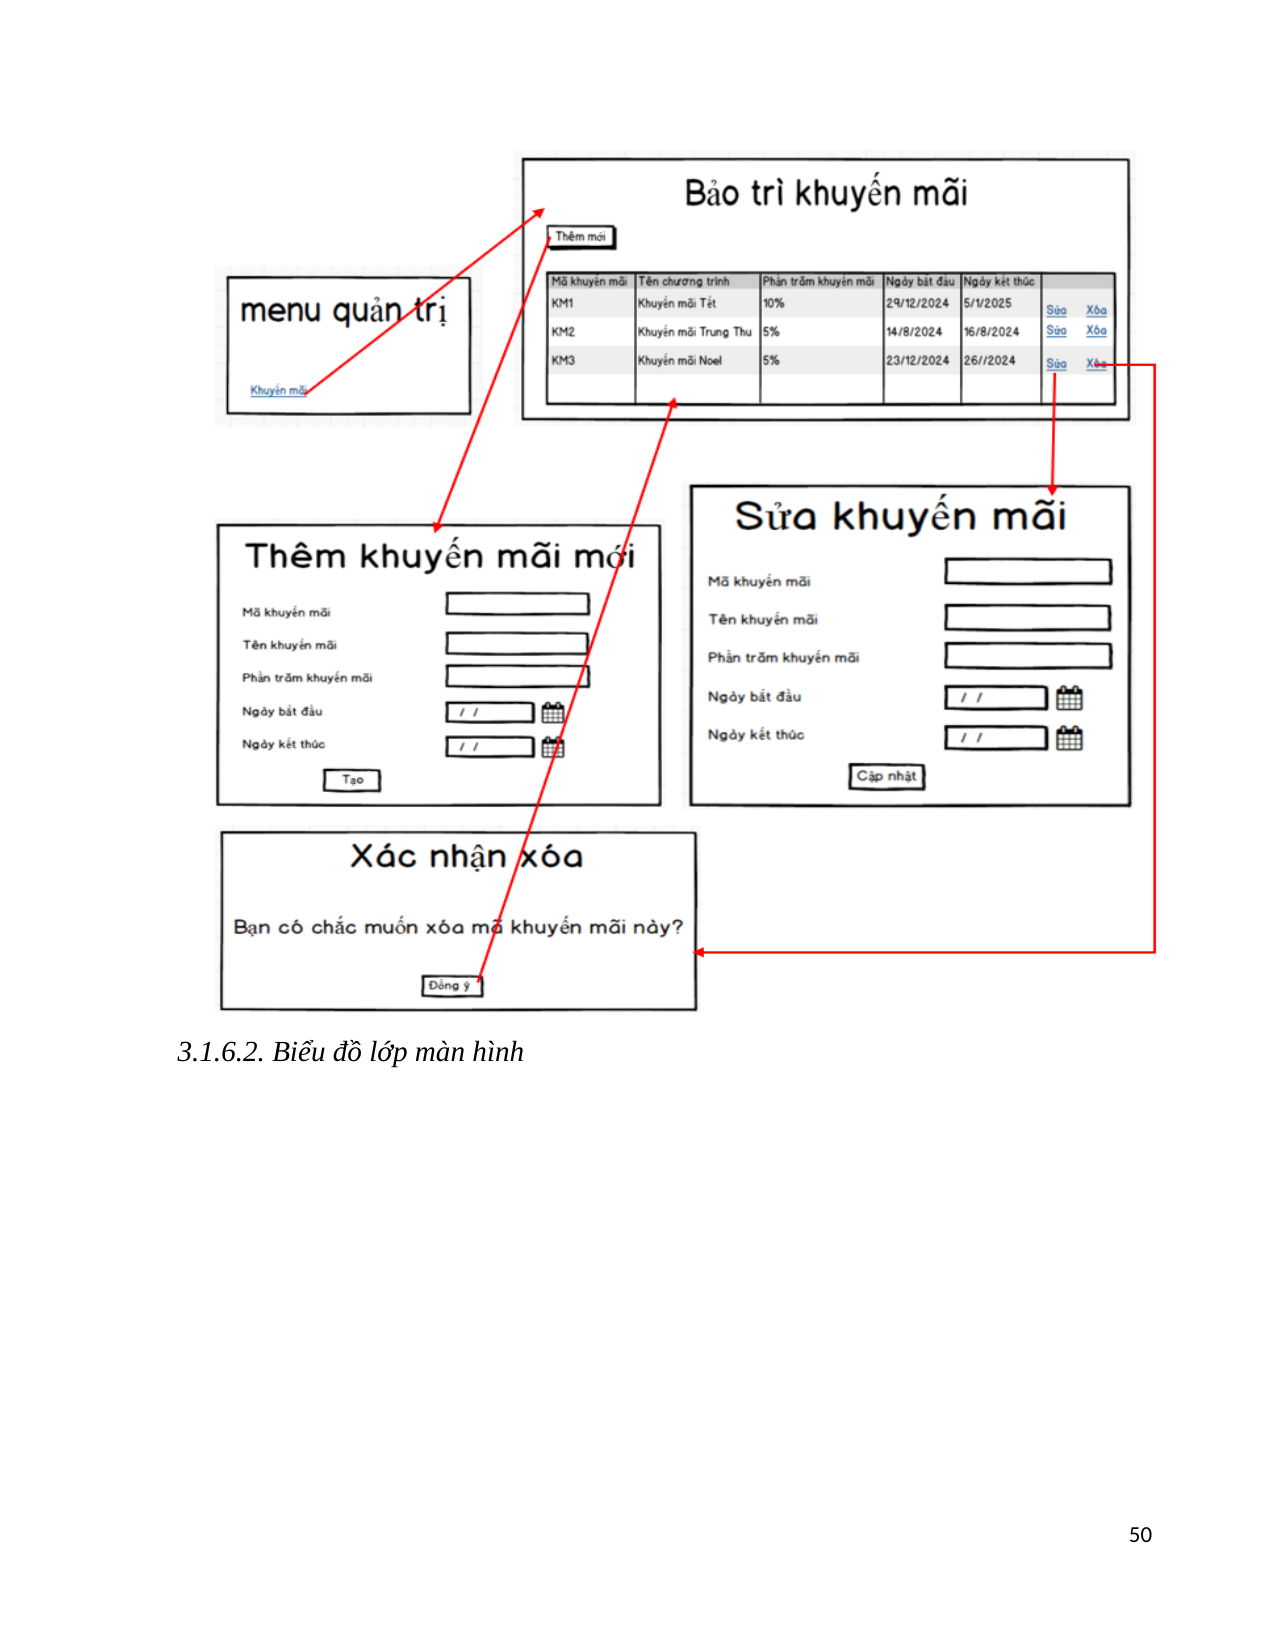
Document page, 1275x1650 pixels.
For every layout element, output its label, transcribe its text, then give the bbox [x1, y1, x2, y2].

picture [177, 150, 1188, 1016]
text 3.1.6.2. Biểu đồ lớp màn hình [177, 1034, 1152, 1068]
